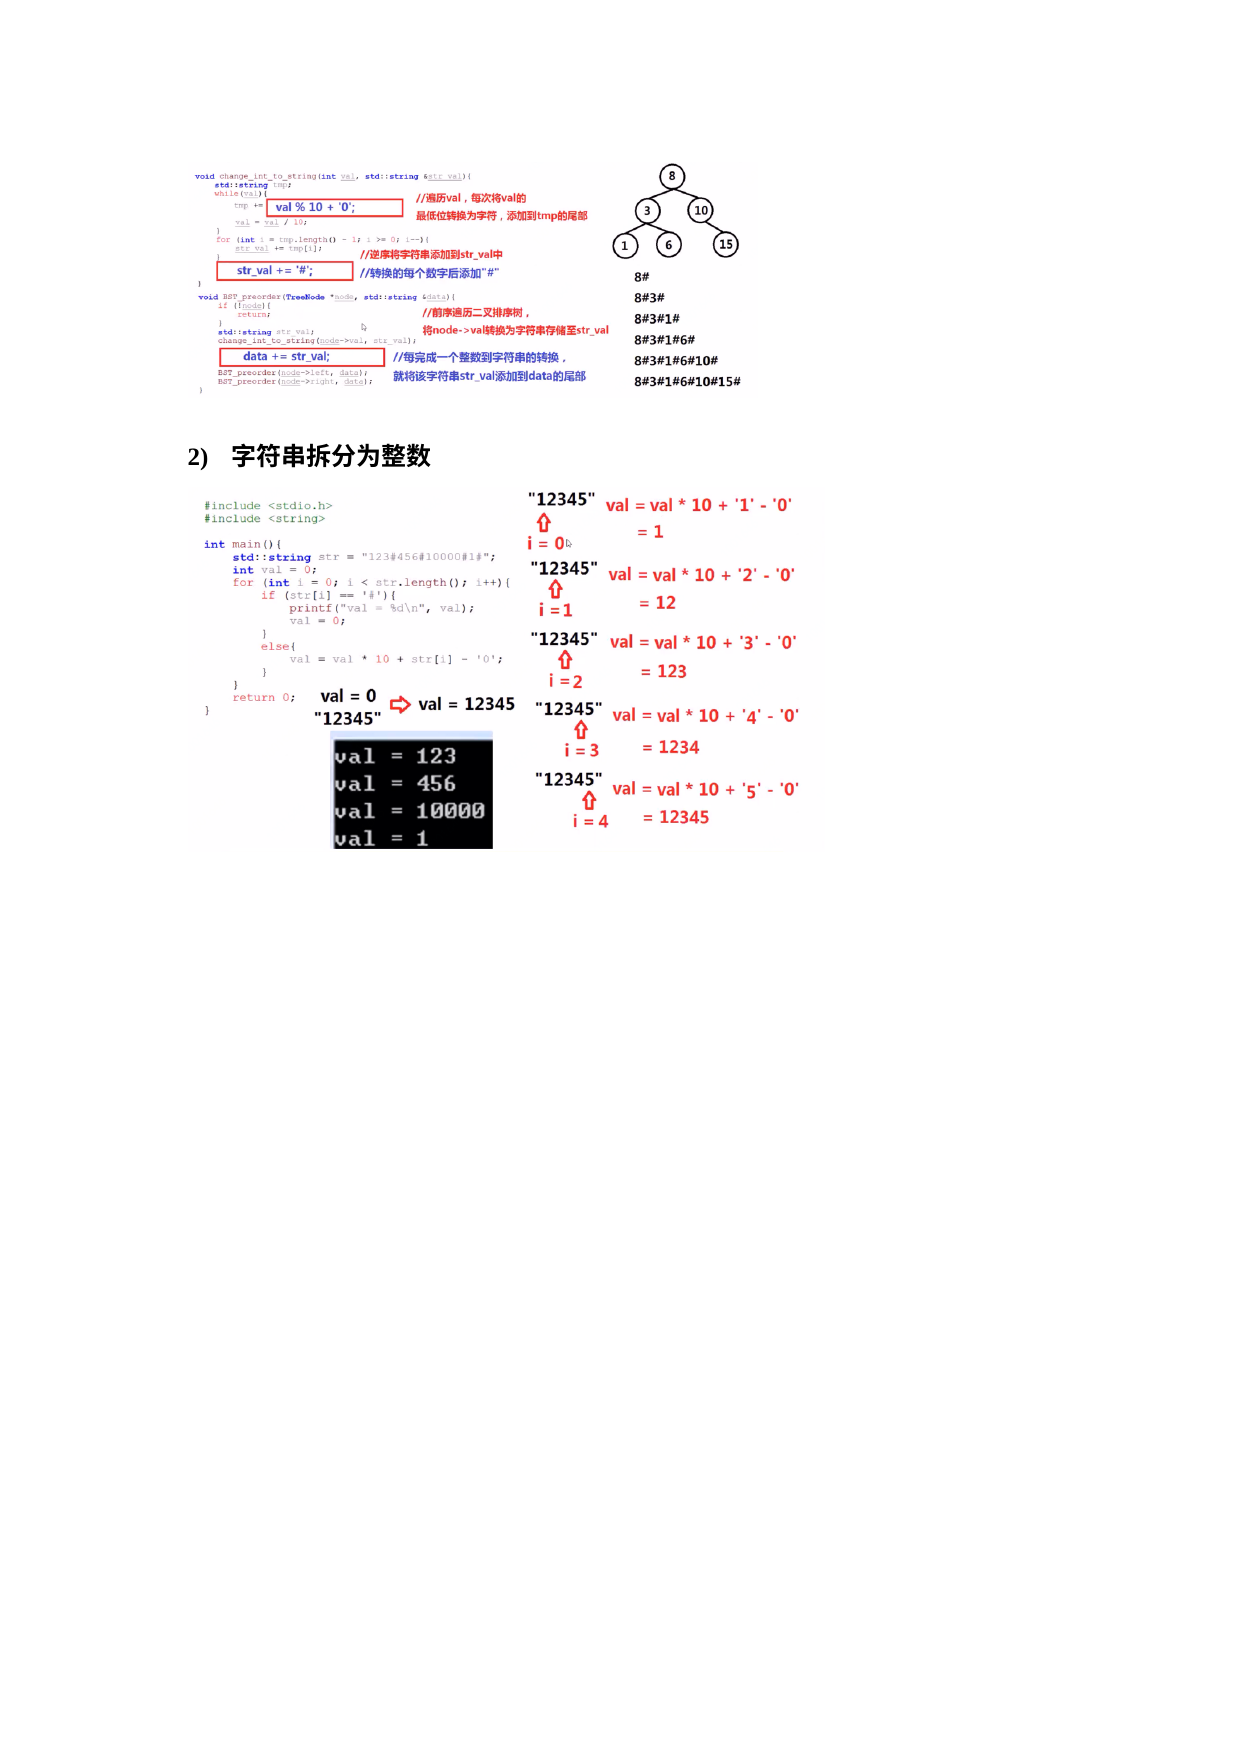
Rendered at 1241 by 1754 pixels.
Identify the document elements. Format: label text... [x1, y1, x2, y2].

subtitle 字符串拆分为整数 [187, 422, 1053, 487]
picture [187, 162, 758, 398]
picture [187, 487, 826, 852]
